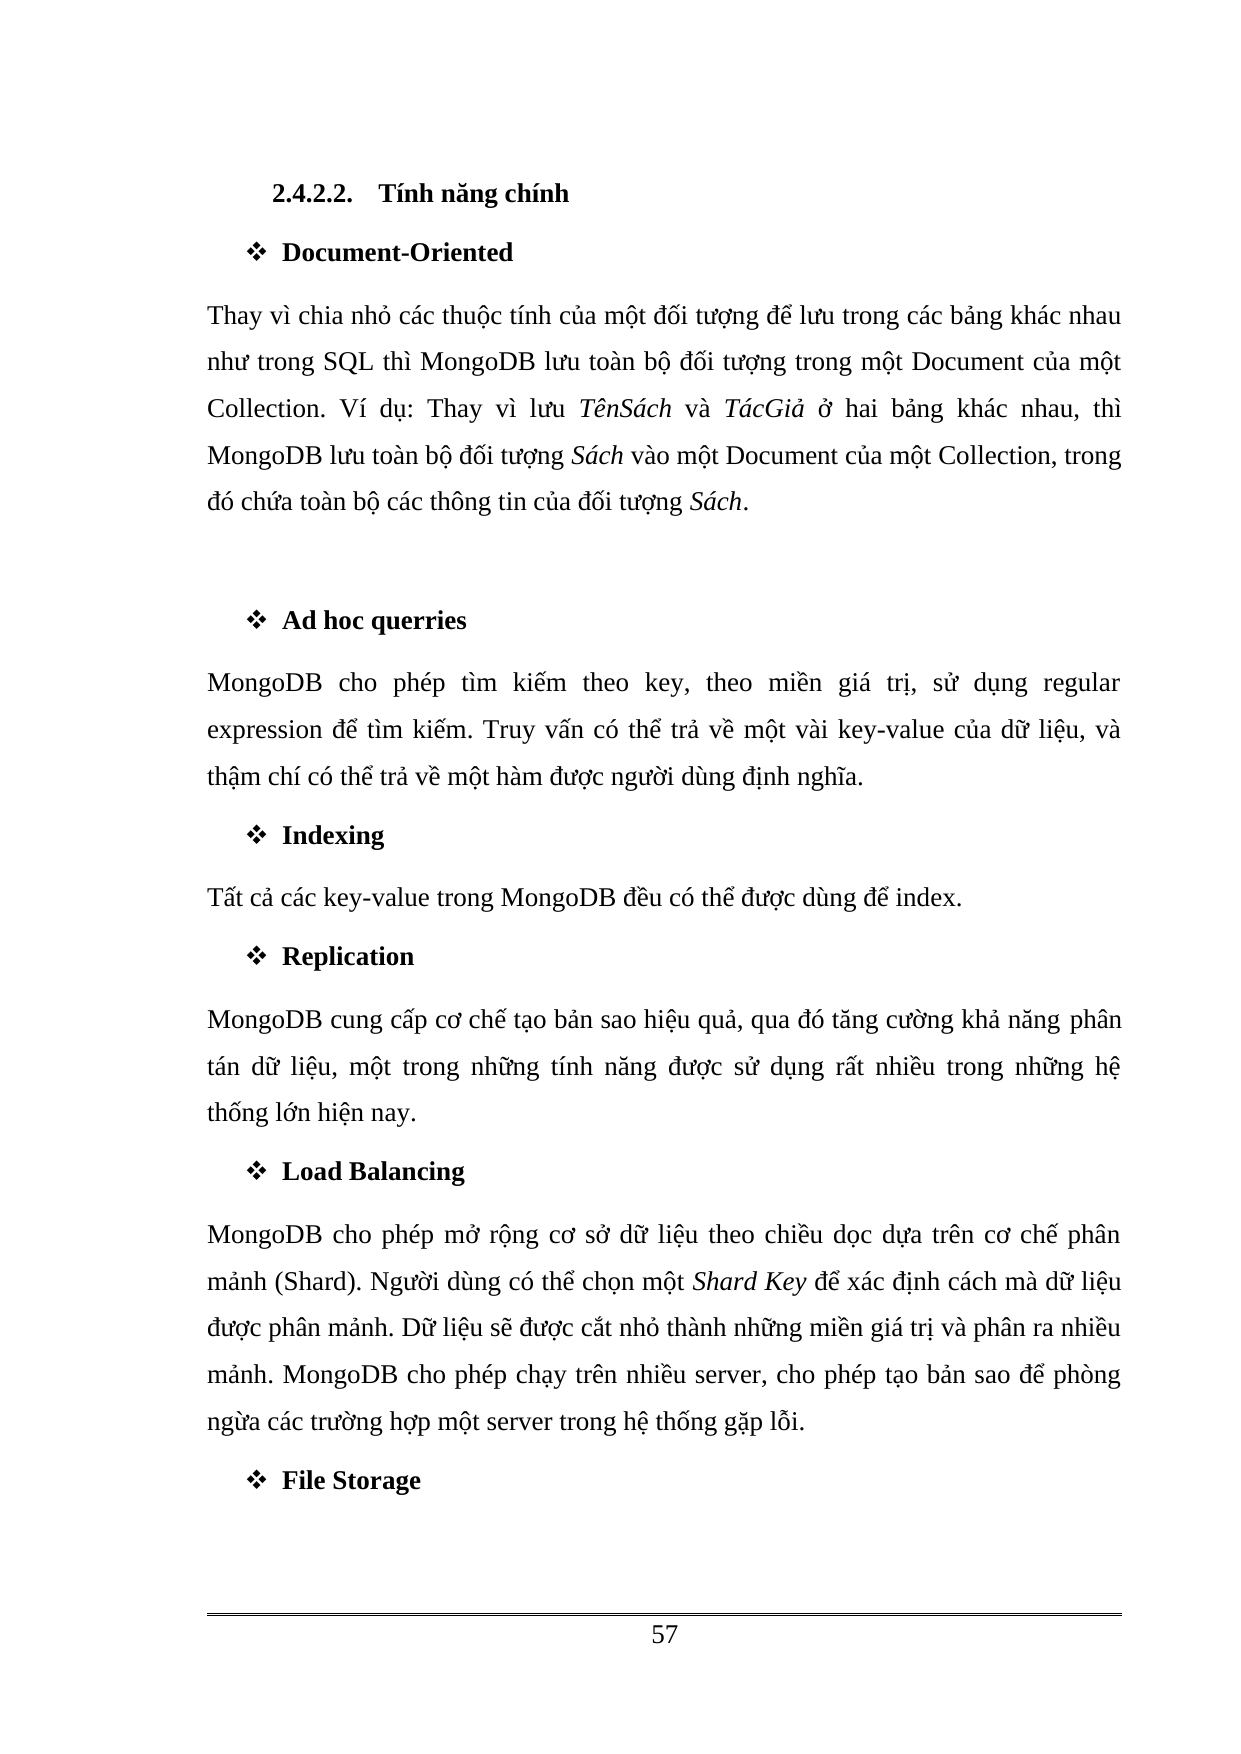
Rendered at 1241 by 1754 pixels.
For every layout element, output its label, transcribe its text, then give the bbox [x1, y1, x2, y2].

list File Storage [244, 1464, 1122, 1495]
text Thay vì chia nhỏ các thuộc tính của một đối tượng để lưu trong các bảng khác nhau như trong SQL thì MongoDB lưu toàn bộ đối tượng trong một Document của một Collection. Ví dụ: Thay vì lưu TênSách và TácGiả ở hai bảng khác nhau, thì MongoDB lưu toàn bộ đối tượng Sách vào một Document của một Collection, trong đó chứa toàn bộ các thông tin của đối tượng Sách. [207, 299, 1122, 517]
list Load Balancing [244, 1156, 1122, 1187]
text MongoDB cung cấp cơ chế tạo bản sao hiệu quả, qua đó tăng cường khả năng phân tán dữ liệu, một trong những tính năng được sử dụng rất nhiều trong những hệ thống lớn hiện nay. [207, 1003, 1122, 1127]
list Indexing [244, 819, 1122, 850]
list Document-Oriented [244, 236, 1122, 268]
text MongoDB cho phép tìm kiếm theo key, theo miền giá trị, sử dụng regular expression để tìm kiếm. Truy vấn có thể trả về một vài key-value của dữ liệu, và thậm chí có thể trả về một hàm được người dùng định nghĩa. [207, 666, 1122, 791]
text MongoDB cho phép mở rộng cơ sở dữ liệu theo chiều dọc dựa trên cơ chế phân mảnh (Shard). Người dùng có thể chọn một Shard Key để xác định cách mà dữ liệu được phân mảnh. Dữ liệu sẽ được cắt nhỏ thành những miền giá trị và phân ra nhiều mảnh. MongoDB cho phép chạy trên nhiều server, cho phép tạo bản sao để phòng ngừa các trường hợp một server trong hệ thống gặp lỗi. [207, 1218, 1122, 1436]
subtitle Tính năng chính [272, 177, 1122, 208]
text Tất cả các key-value trong MongoDB đều có thể được dùng để index. [207, 881, 1122, 912]
list Ad hoc querries [244, 604, 1122, 635]
list Replication [244, 941, 1122, 972]
